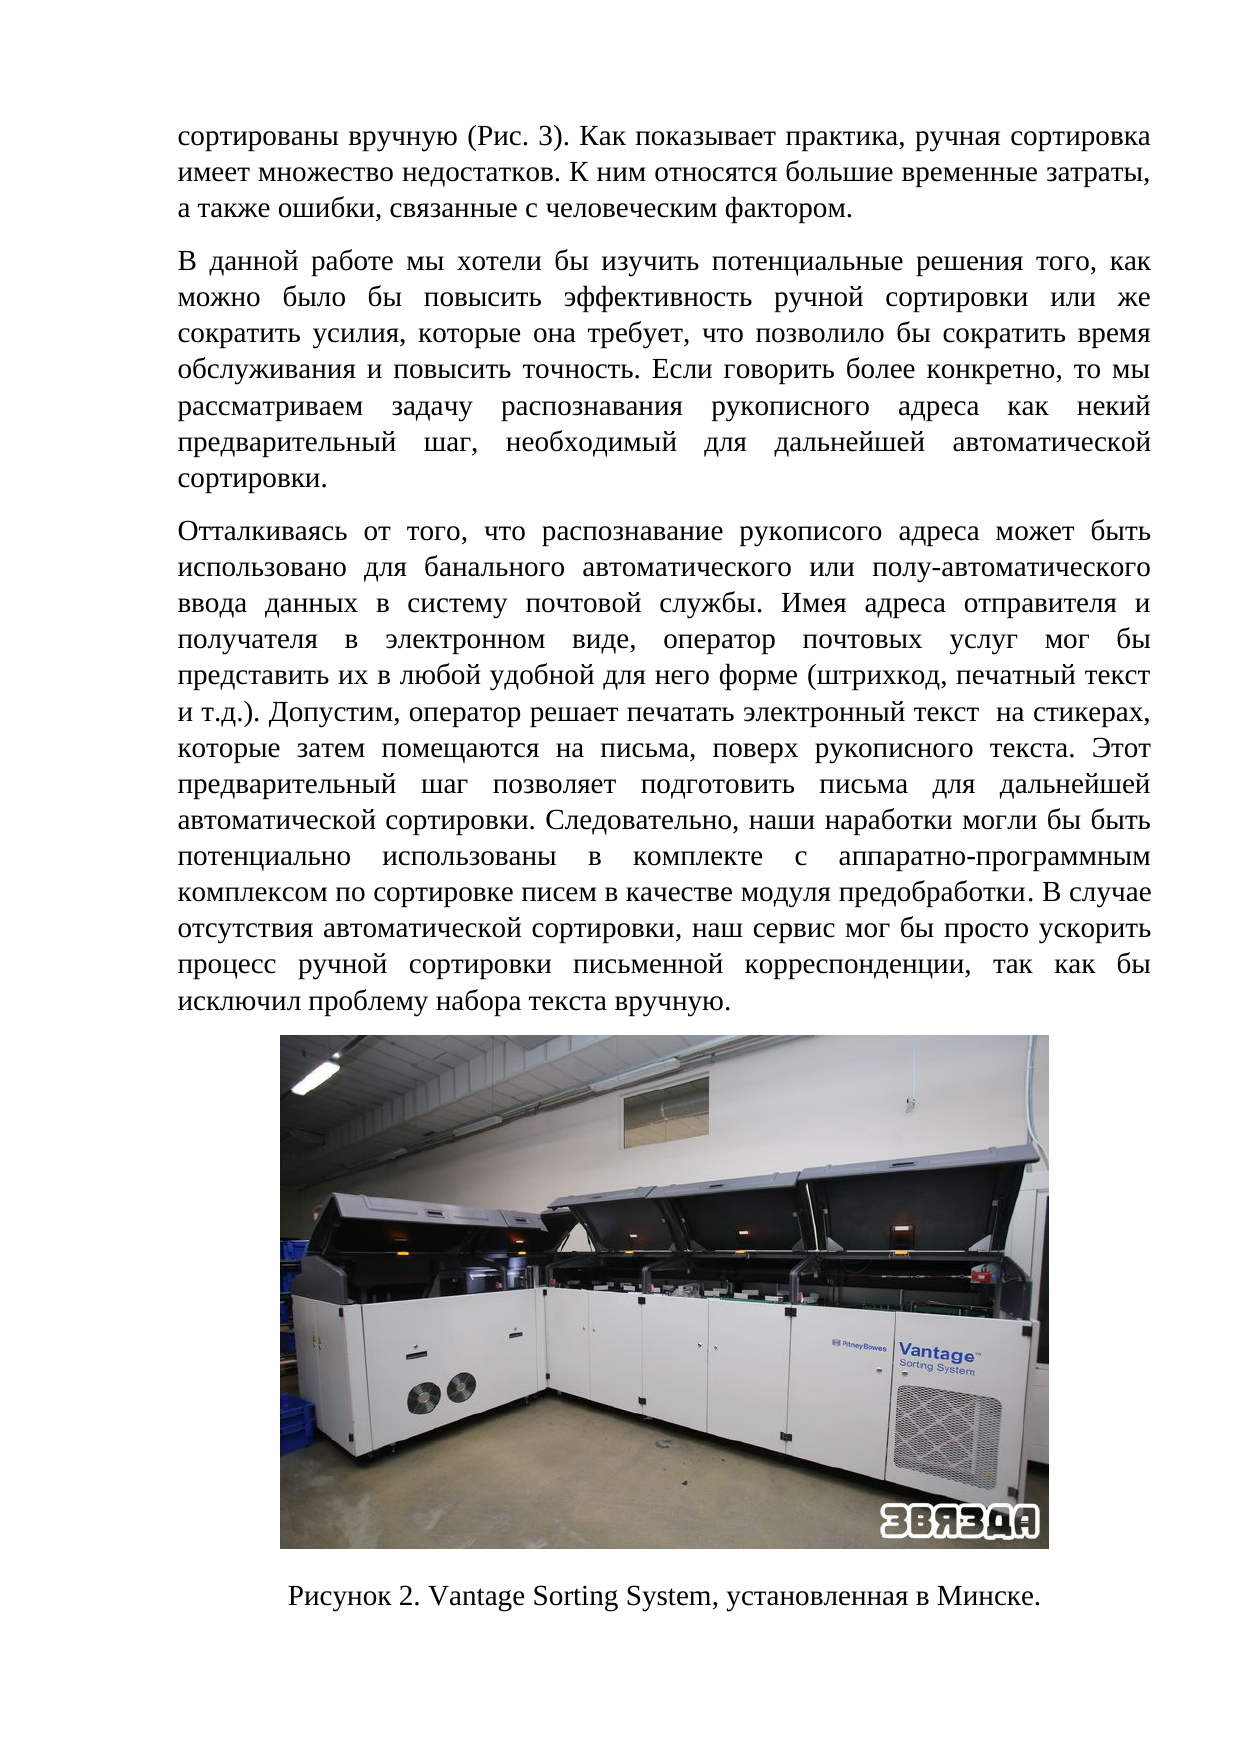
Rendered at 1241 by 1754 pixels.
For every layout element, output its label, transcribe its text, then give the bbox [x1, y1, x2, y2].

text В данной работе мы хотели бы изучить потенциальные решения того, как можно было бы повысить эффективность ручной сортировки или же сократить усилия, которые она требует, что позволило бы сократить время обслуживания и повысить точность. Если говорить более конкретно, то мы рассматриваем задачу распознавания рукописного адреса как некий предварительный шаг, необходимый для дальнейшей автоматической сортировки. [177, 243, 1152, 494]
subtitle Рисунок 2. Vantage Sorting System, установленная в Минске. [177, 1578, 1152, 1611]
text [177, 118, 1152, 224]
picture [280, 1035, 1049, 1549]
text Отталкиваясь от того, что распознавание рукописого адреса может быть использовано для банального автоматического или полу-автоматического ввода данных в систему почтовой службы. Имея адреса отправителя и получателя в электронном виде, оператор почтовых услуг мог бы представить их в любой удобной для него форме (штрихкод, печатный текст и т.д.). Допустим, оператор решает печатать электронный текст на стикерах, которые затем помещаются на письма, поверх рукописного текста. Этот предварительный шаг позволяет подготовить письма для дальнейшей автоматической сортировки. Следовательно, наши наработки могли бы быть потенциально использованы в комплекте с аппаратно-программным комплексом по сортировке писем в качестве модуля предобработки. В случае отсутствия автоматической сортировки, наш сервис мог бы просто ускорить процесс ручной сортировки письменной корреспонденции, так как бы исключил проблему набора текста вручную. [177, 513, 1152, 1016]
